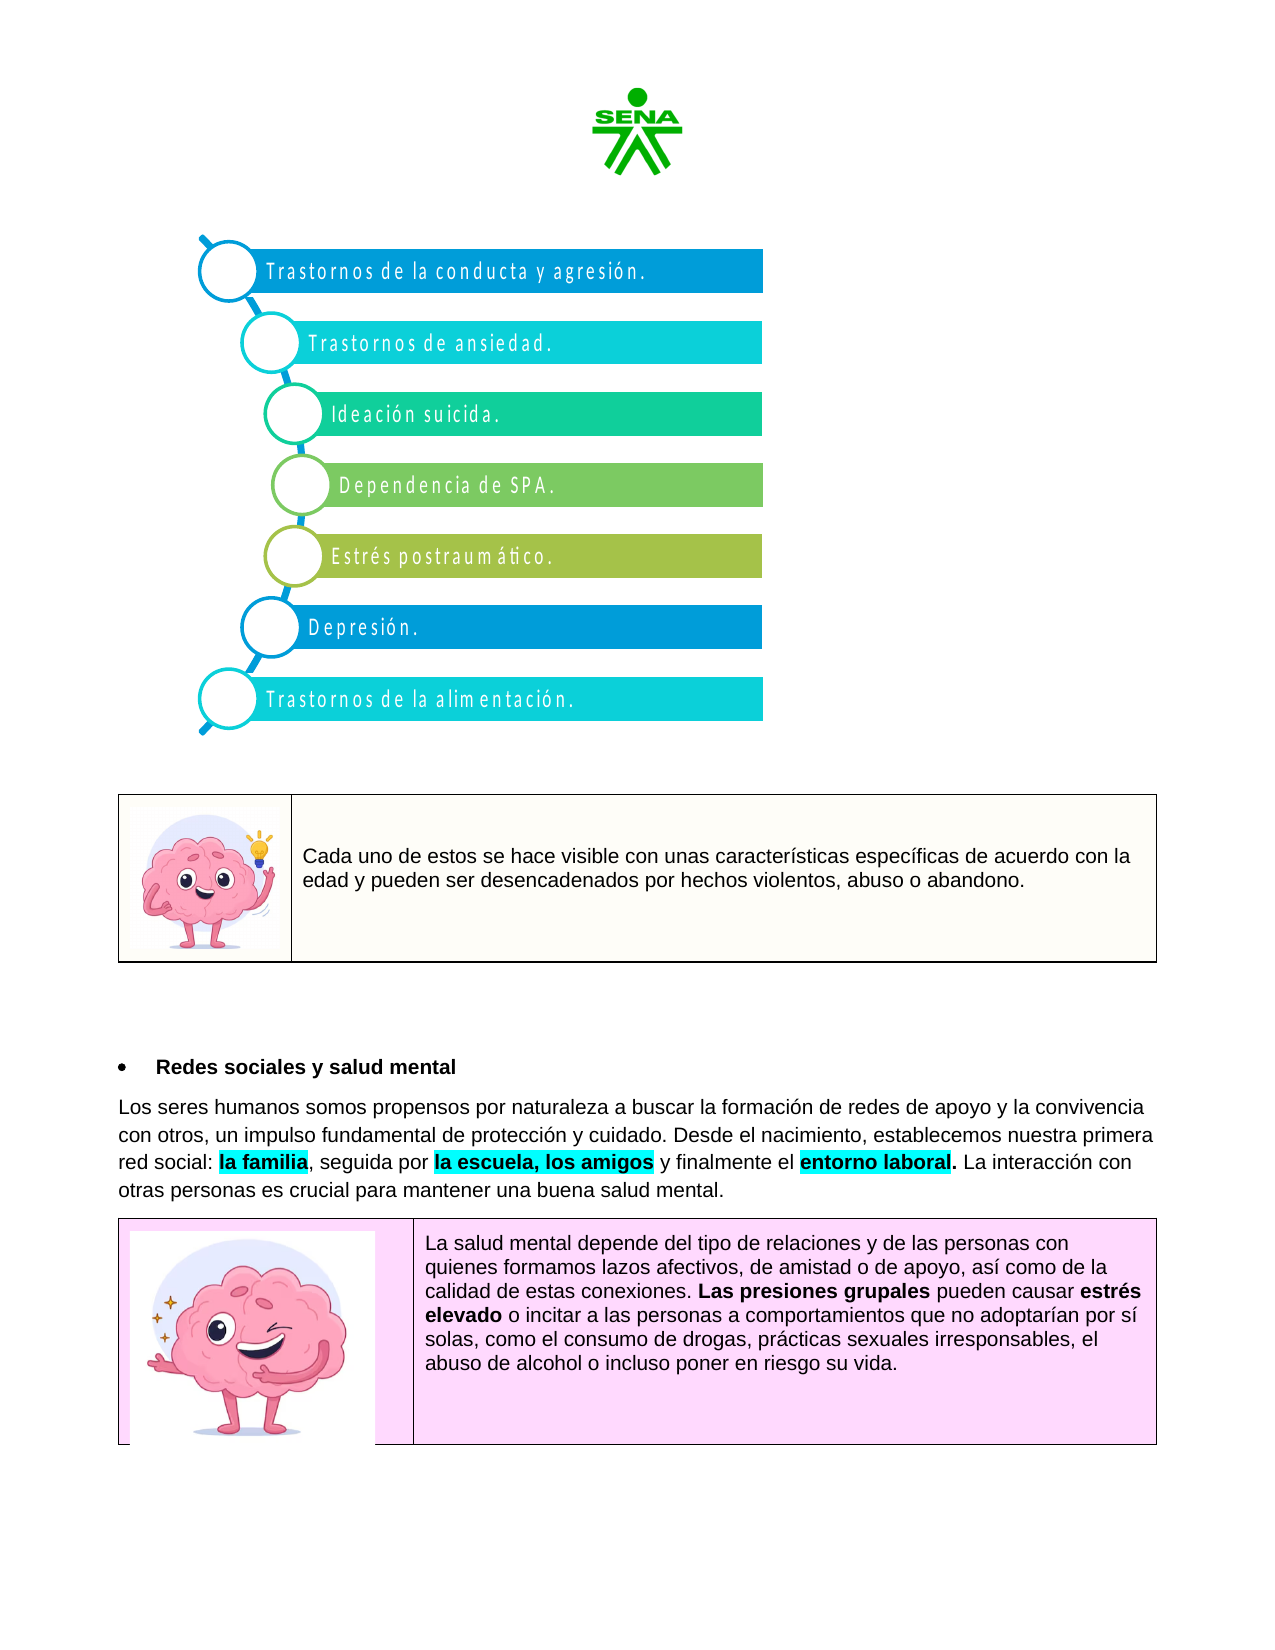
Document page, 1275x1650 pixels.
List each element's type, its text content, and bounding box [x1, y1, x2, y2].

table_header [119, 1219, 413, 1444]
text Los seres humanos somos propensos por naturaleza a buscar la formación de redes de apoyo y la convivencia con otros, un impulso fundamental de protección y cuidado. Desde el nacimiento, establecemos nuestra primera red social: la familia, seguida por la escuela, los amigos y finalmente el entorno laboral. La interacción con otras personas es crucial para mantener una buena salud mental. [118, 1095, 1157, 1202]
picture [592, 87, 683, 176]
table_header Cada uno de estos se hace visible con unas características específicas de acuerdo con la edad y pueden ser desencadenados por hechos violentos, abuso o abandono. [292, 795, 1156, 961]
picture [129, 807, 280, 949]
list Redes sociales y salud mental [118, 1055, 1157, 1079]
table_header [119, 795, 291, 961]
picture [129, 1231, 376, 1445]
table_header La salud mental depende del tipo de relaciones y de las personas con quienes formamos lazos afectivos, de amistad o de apoyo, así como de la calidad de estas conexiones. Las presiones grupales pueden causar estrés elevado o incitar a las personas a comportamientos que no adoptarían por sí solas, como el consumo de drogas, prácticas sexuales irresponsables, el abuso de alcohol o incluso poner en riesgo su vida. [414, 1219, 1156, 1444]
